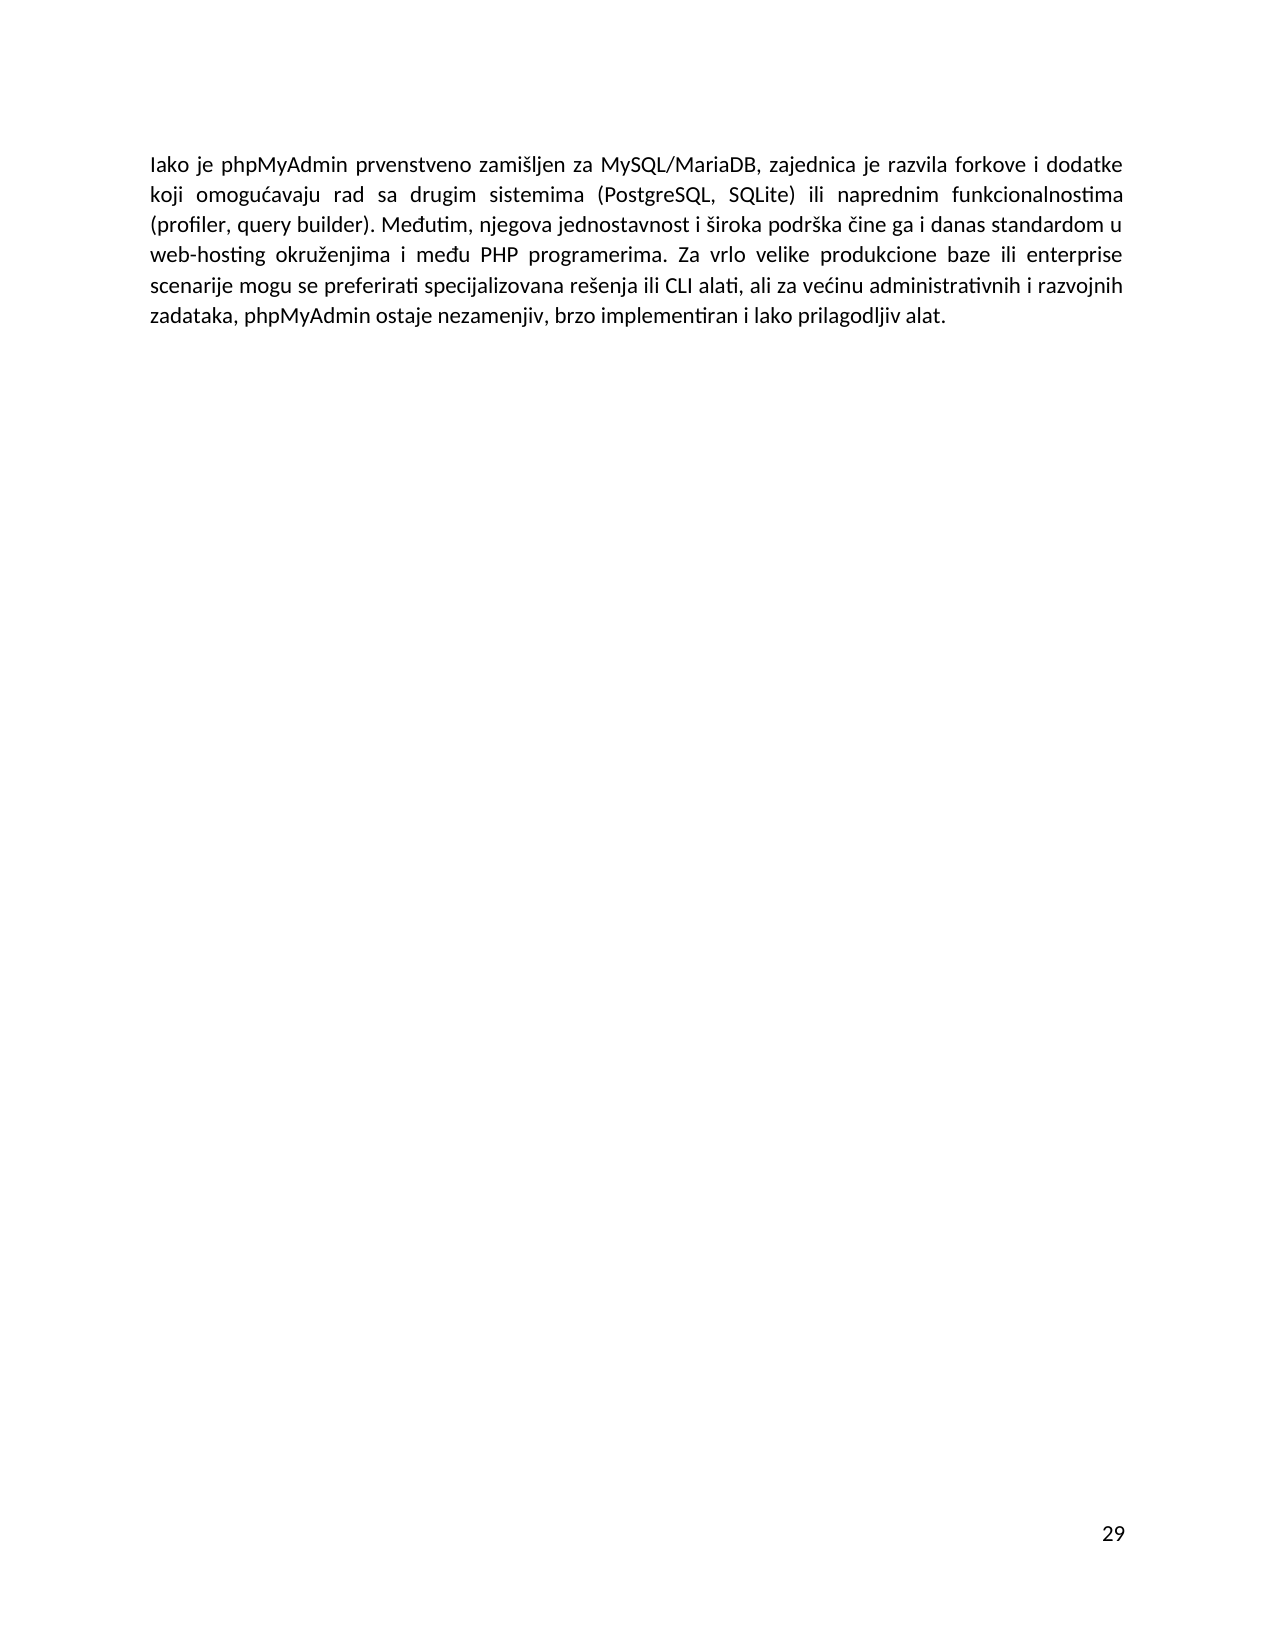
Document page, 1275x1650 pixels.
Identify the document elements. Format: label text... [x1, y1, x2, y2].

text Iako je phpMyAdmin prvenstveno zamišljen za MySQL/MariaDB, zajednica je razvila forkove i dodatke koji omogućavaju rad sa drugim sistemima (PostgreSQL, SQLite) ili naprednim funkcionalnostima (profiler, query builder). Međutim, njegova jednostavnost i široka podrška čine ga i danas standardom u web-hosting okruženjima i među PHP programerima. Za vrlo velike produkcione baze ili enterprise scenarije mogu se preferirati specijalizovana rešenja ili CLI alati, ali za većinu administrativnih i razvojnih zadataka, phpMyAdmin ostaje nezamenjiv, brzo implementiran i lako prilagodljiv alat. [150, 150, 1125, 329]
